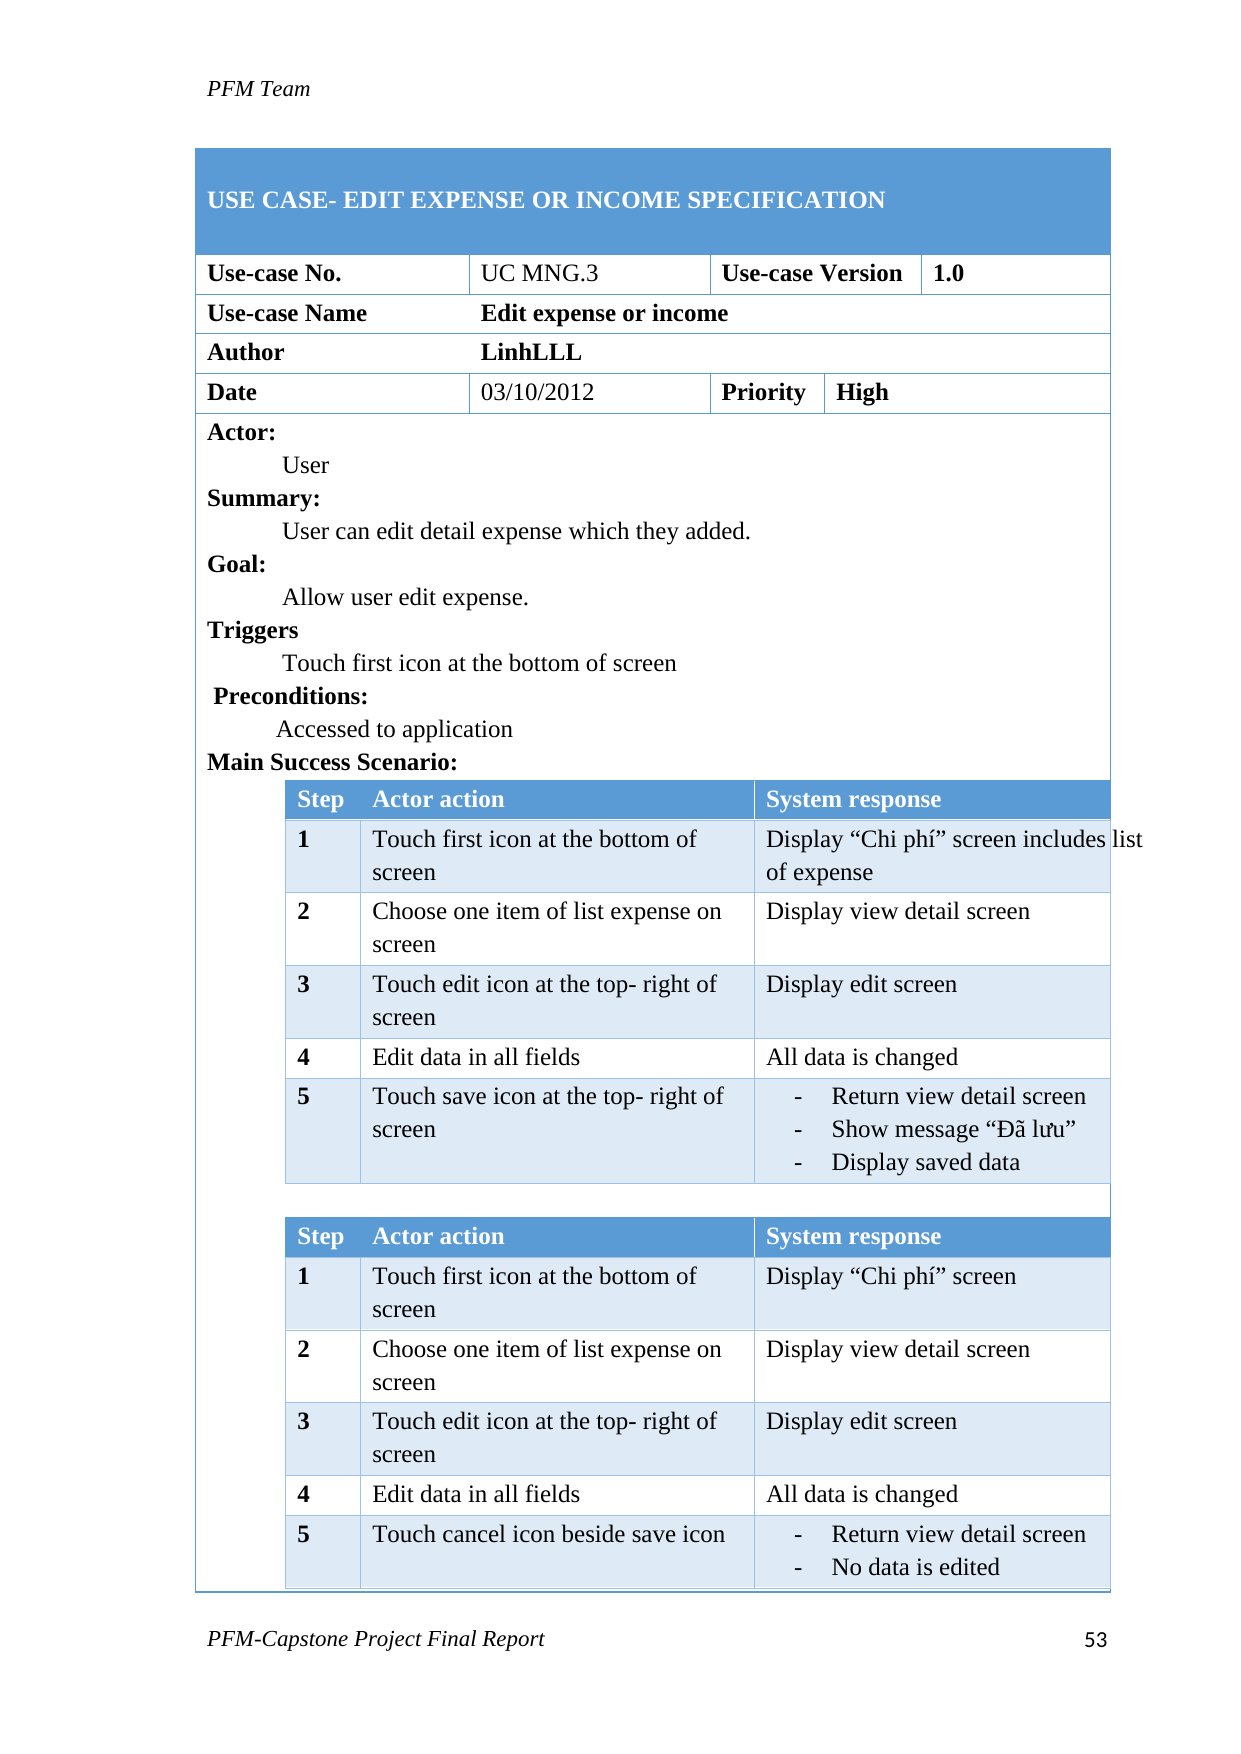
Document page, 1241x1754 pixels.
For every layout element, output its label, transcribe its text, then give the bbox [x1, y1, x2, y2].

table_cell High [825, 374, 1110, 413]
table_cell Use-case Version [711, 255, 921, 293]
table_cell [196, 414, 1110, 1591]
table_header USE CASE- EDIT EXPENSE OR INCOME SPECIFICATION [196, 149, 1110, 254]
table_cell Priority [711, 374, 824, 413]
table_cell 03/10/2012 [470, 374, 710, 413]
table_cell Author [196, 334, 469, 373]
table_cell Use-case Name [196, 295, 469, 333]
table_cell Edit expense or income [469, 295, 1110, 333]
table_cell Use-case No. [196, 255, 469, 293]
table_cell Date [196, 374, 469, 413]
table_cell LinhLLL [469, 334, 1110, 373]
table_cell UC MNG.3 [470, 255, 710, 293]
table_cell 1.0 [922, 255, 1110, 293]
